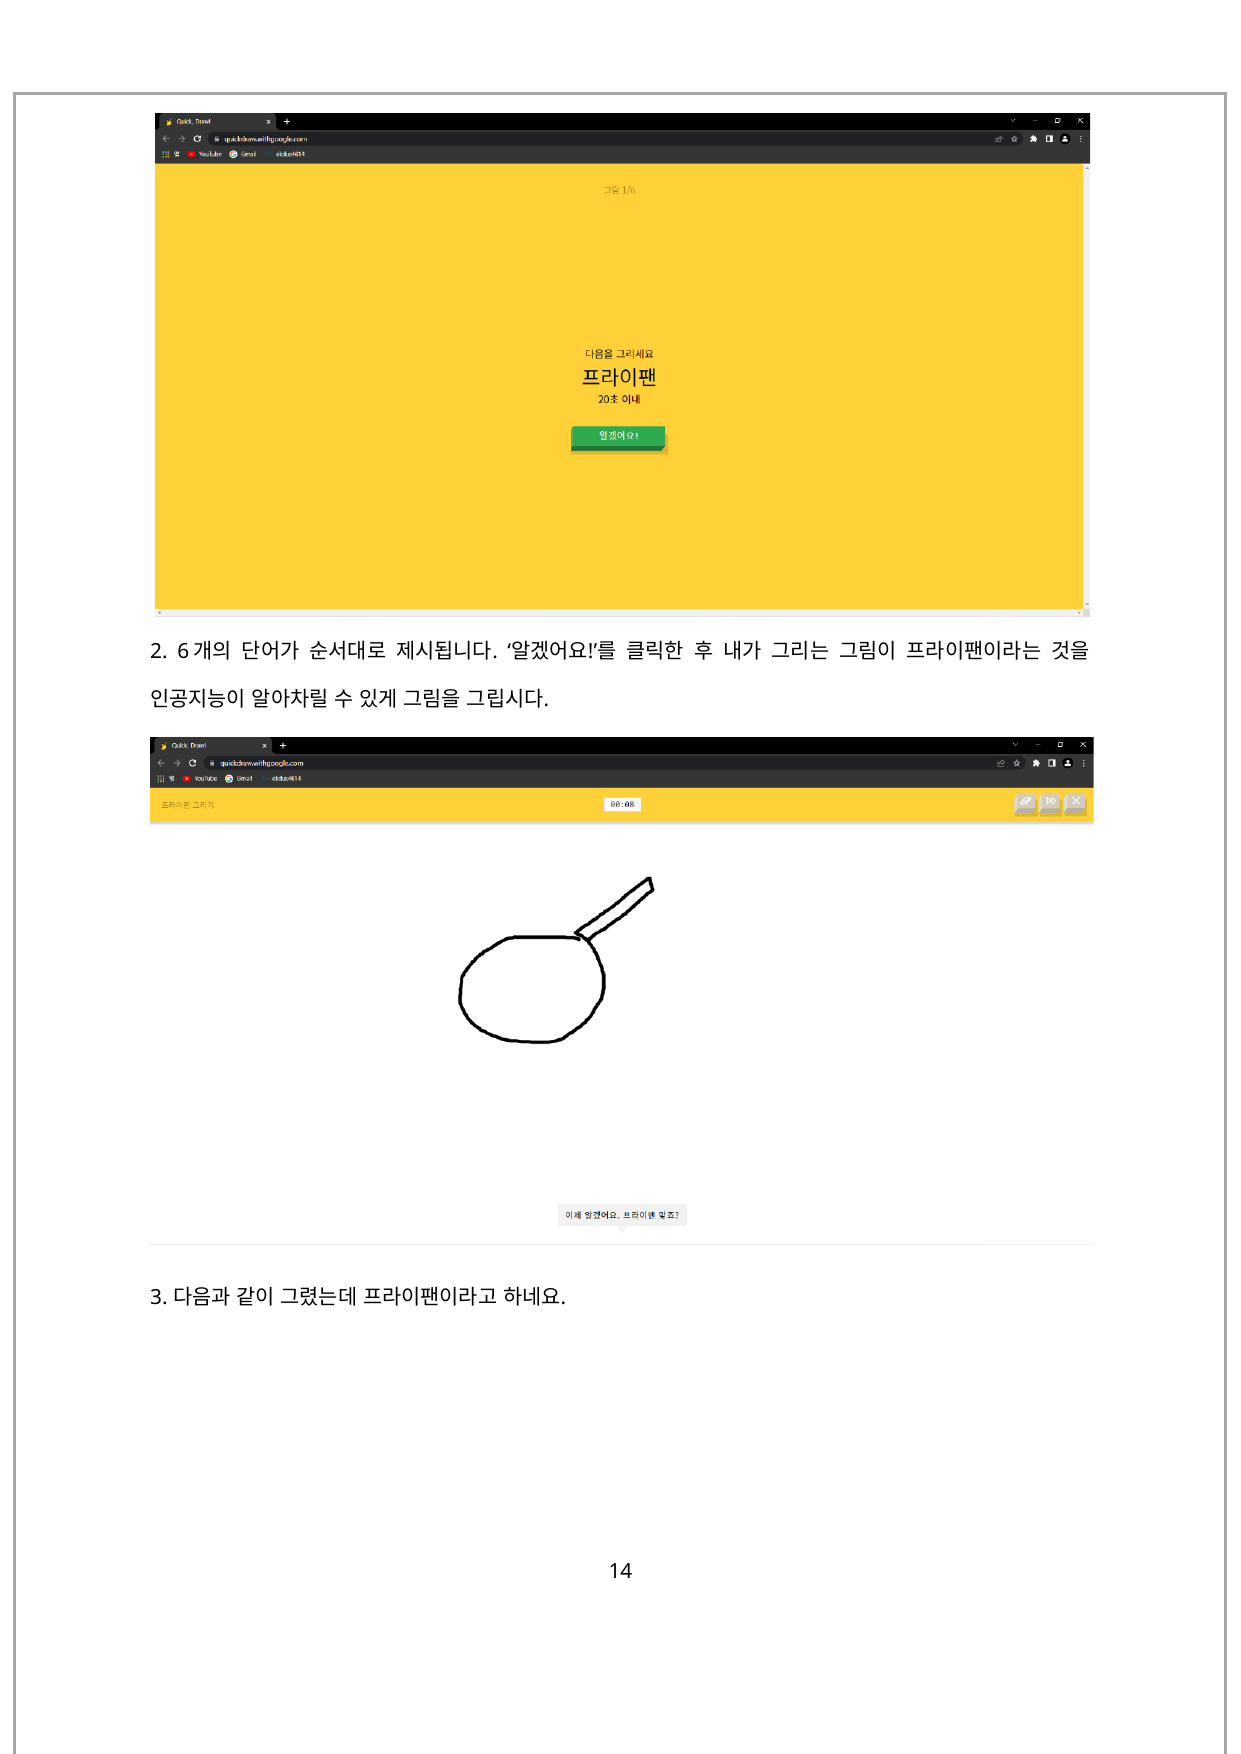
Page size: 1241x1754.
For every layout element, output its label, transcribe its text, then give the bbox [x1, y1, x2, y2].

picture [155, 113, 1091, 617]
picture [150, 737, 1094, 1245]
text 3. 다음과 같이 그렸는데 프라이팬이라고 하네요. [150, 1245, 1090, 1310]
